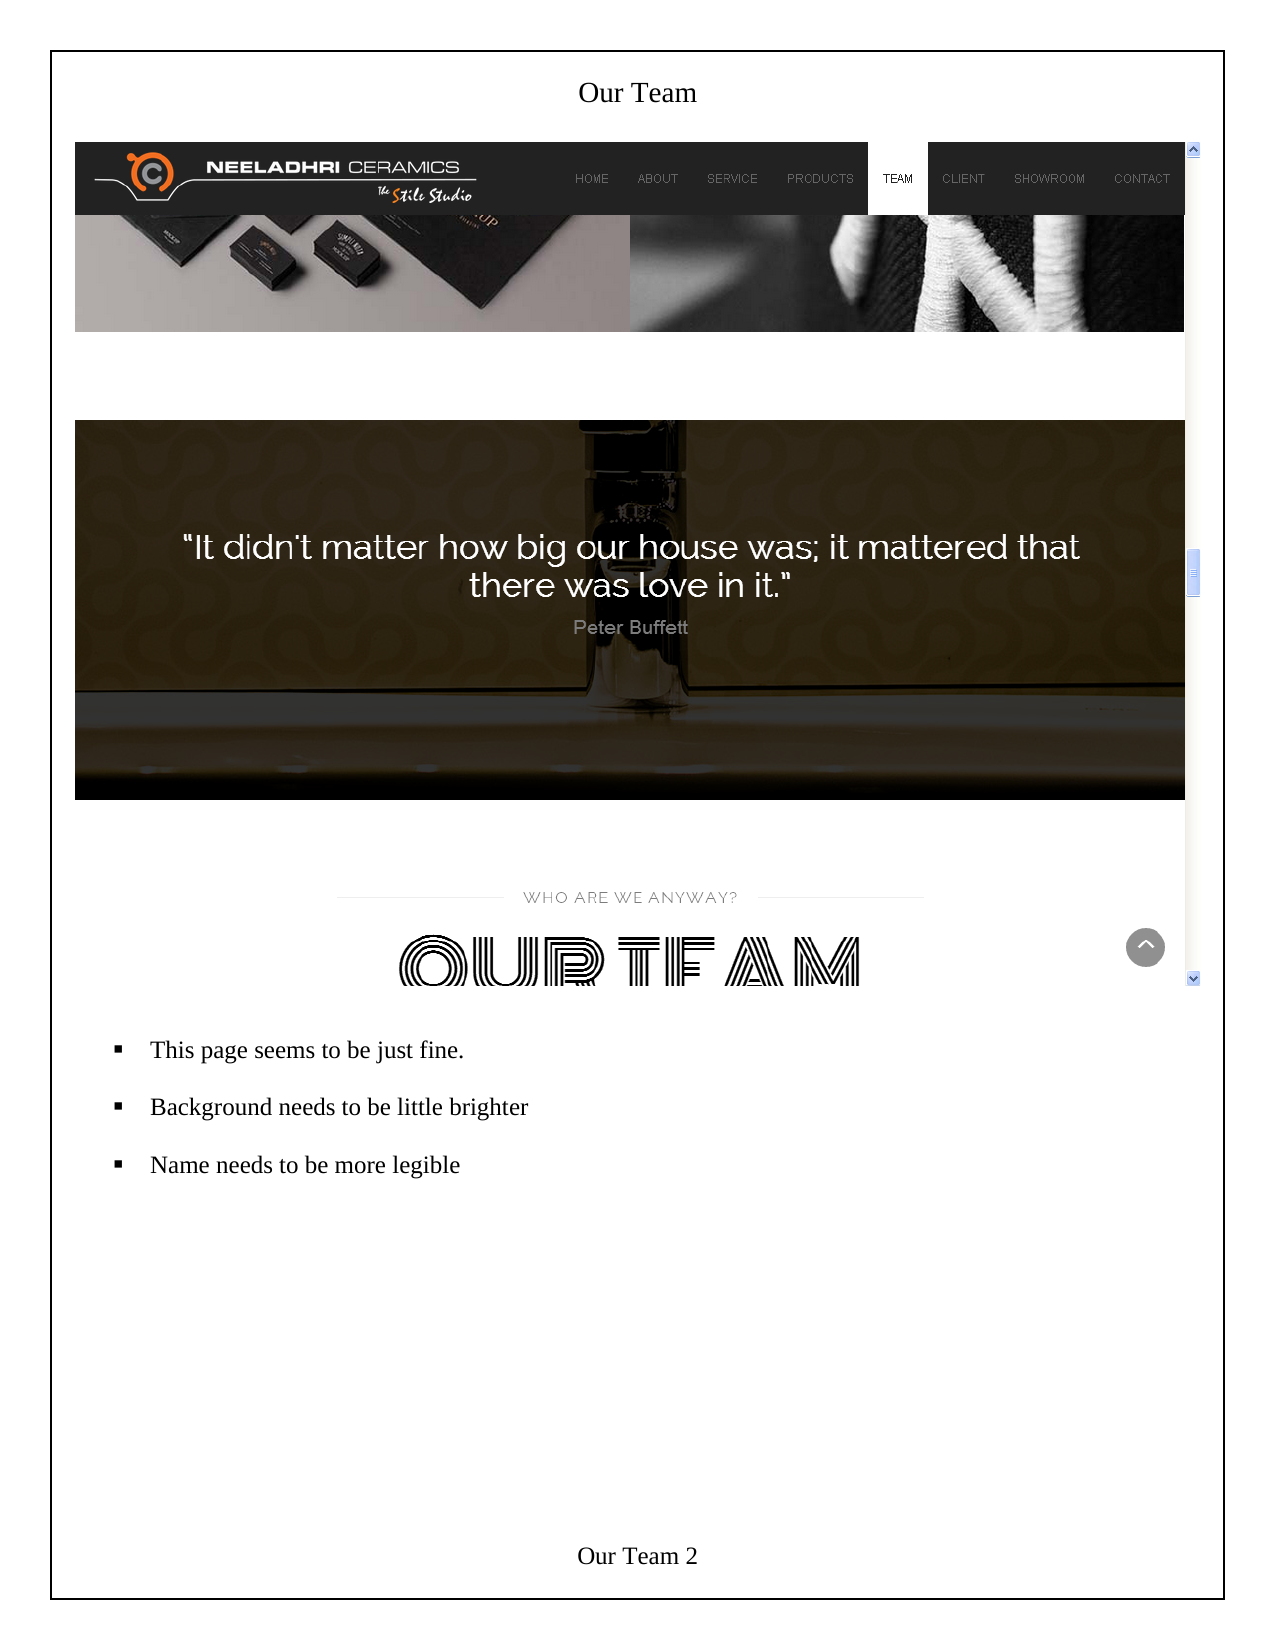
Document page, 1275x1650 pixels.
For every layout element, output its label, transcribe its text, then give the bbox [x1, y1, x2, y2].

text Our Team [75, 75, 1200, 108]
list This page seems to be just fine. [112, 1035, 1200, 1063]
text Our Team 2 [75, 1541, 1200, 1570]
list Name needs to be more legible [112, 1150, 1200, 1178]
picture [75, 142, 1200, 986]
list Background needs to be little brighter [112, 1092, 1200, 1121]
